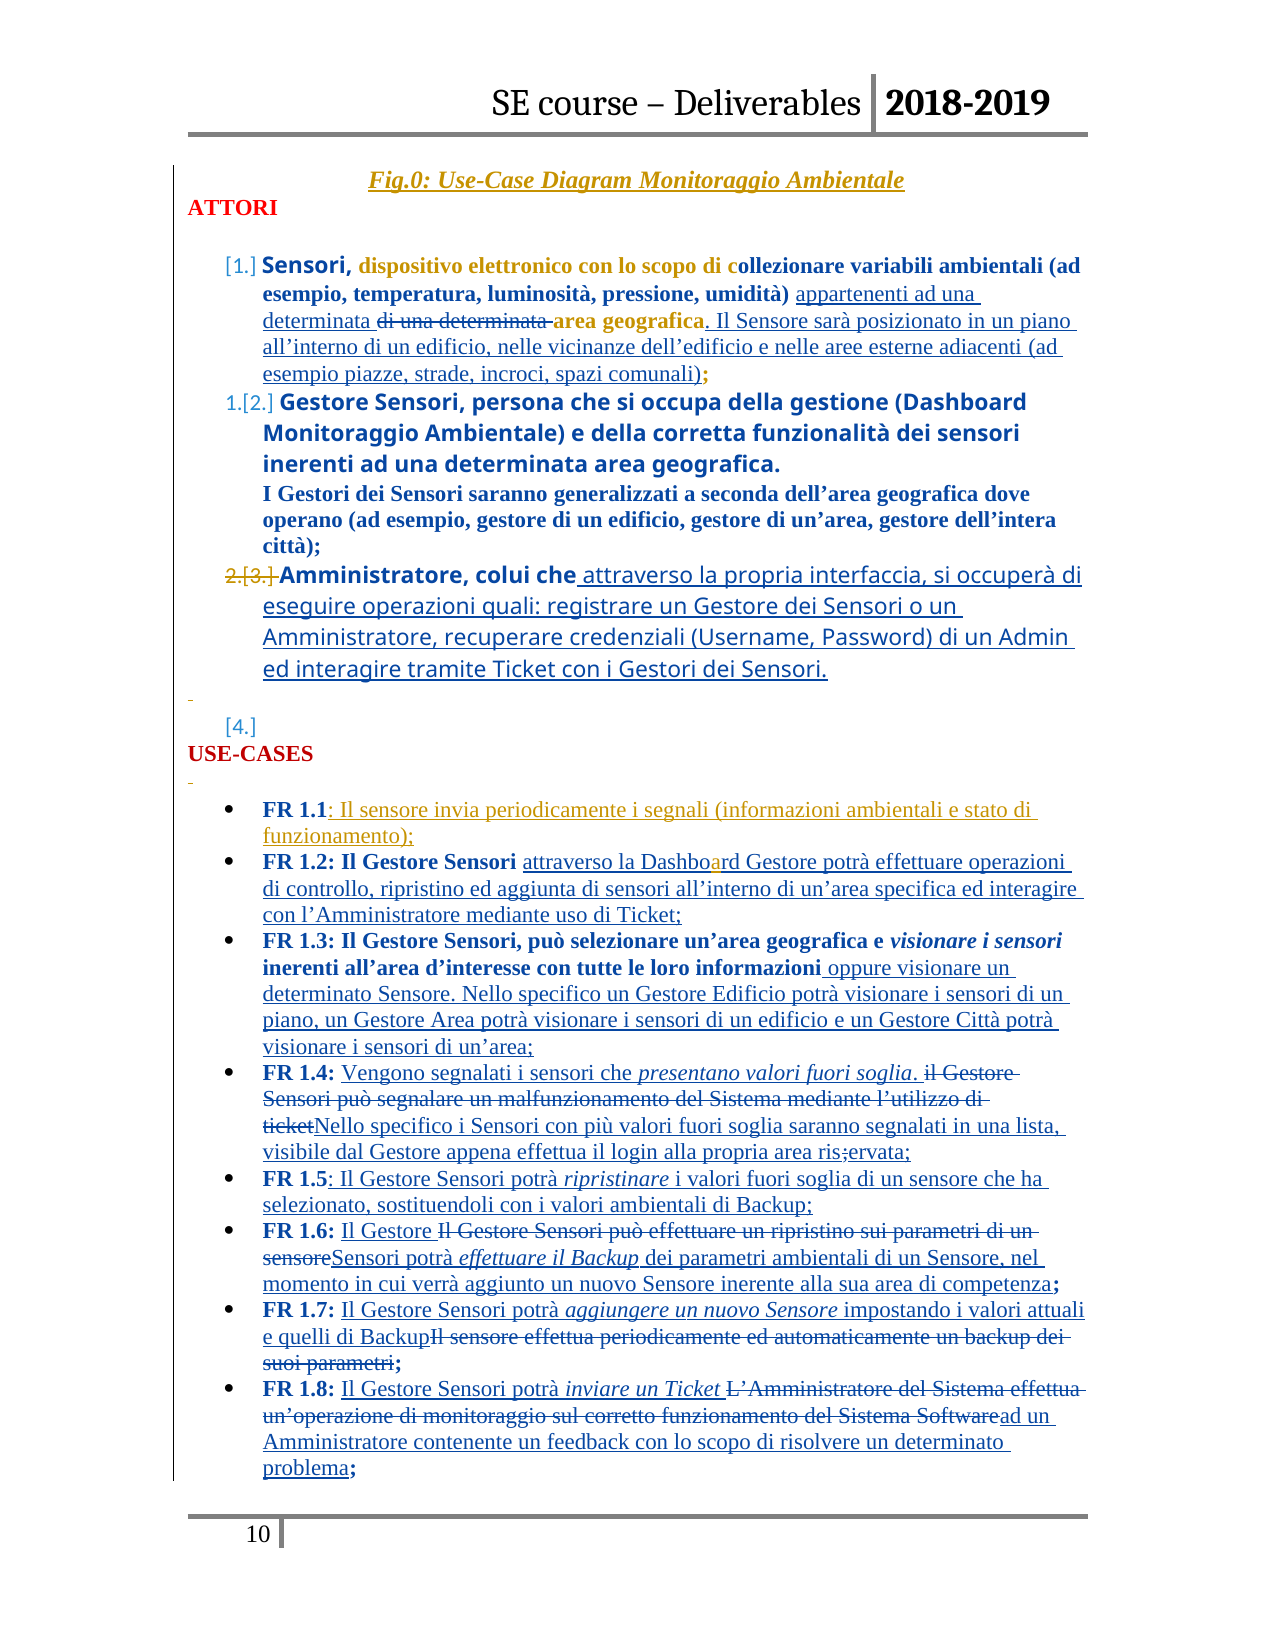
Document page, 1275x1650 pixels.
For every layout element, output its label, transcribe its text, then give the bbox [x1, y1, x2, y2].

list FR 1.6: ; [225, 1217, 1087, 1296]
list FR 1.5 [225, 1164, 1087, 1217]
list FR 1.3: Il Gestore Sensori, può selezionare un’area geografica e visionare i sensori inerenti all’area d’interesse con tutte le loro informazioni [225, 927, 1087, 1059]
text USE-CASES [187, 741, 1087, 767]
list FR 1.7: ; [225, 1296, 1087, 1375]
text I Gestori dei Sensori saranno generalizzati a seconda dell’area geografica dove operano (ad esempio, gestore di un edificio, gestore di un’area, gestore dell’intera città); [262, 480, 1087, 559]
list Amministratore, colui che [225, 559, 1087, 684]
list FR 1.4: [225, 1059, 1087, 1164]
text ATTORI [187, 194, 1087, 220]
list FR 1.1 [225, 796, 1087, 848]
list Gestore Sensori, persona che si occupa della gestione (Dashboard Monitoraggio Ambientale) e della corretta funzionalità dei sensori inerenti ad una determinata area geografica. [225, 386, 1087, 480]
list Sensori, dispositivo elettronico con lo scopo di collezionare variabili ambientali (ad esempio, temperatura, luminosità, pressione, umidità) area geografica; [225, 249, 1087, 386]
list FR 1.8: ; [225, 1375, 1087, 1481]
list FR 1.2: Il Gestore Sensori [225, 848, 1087, 927]
